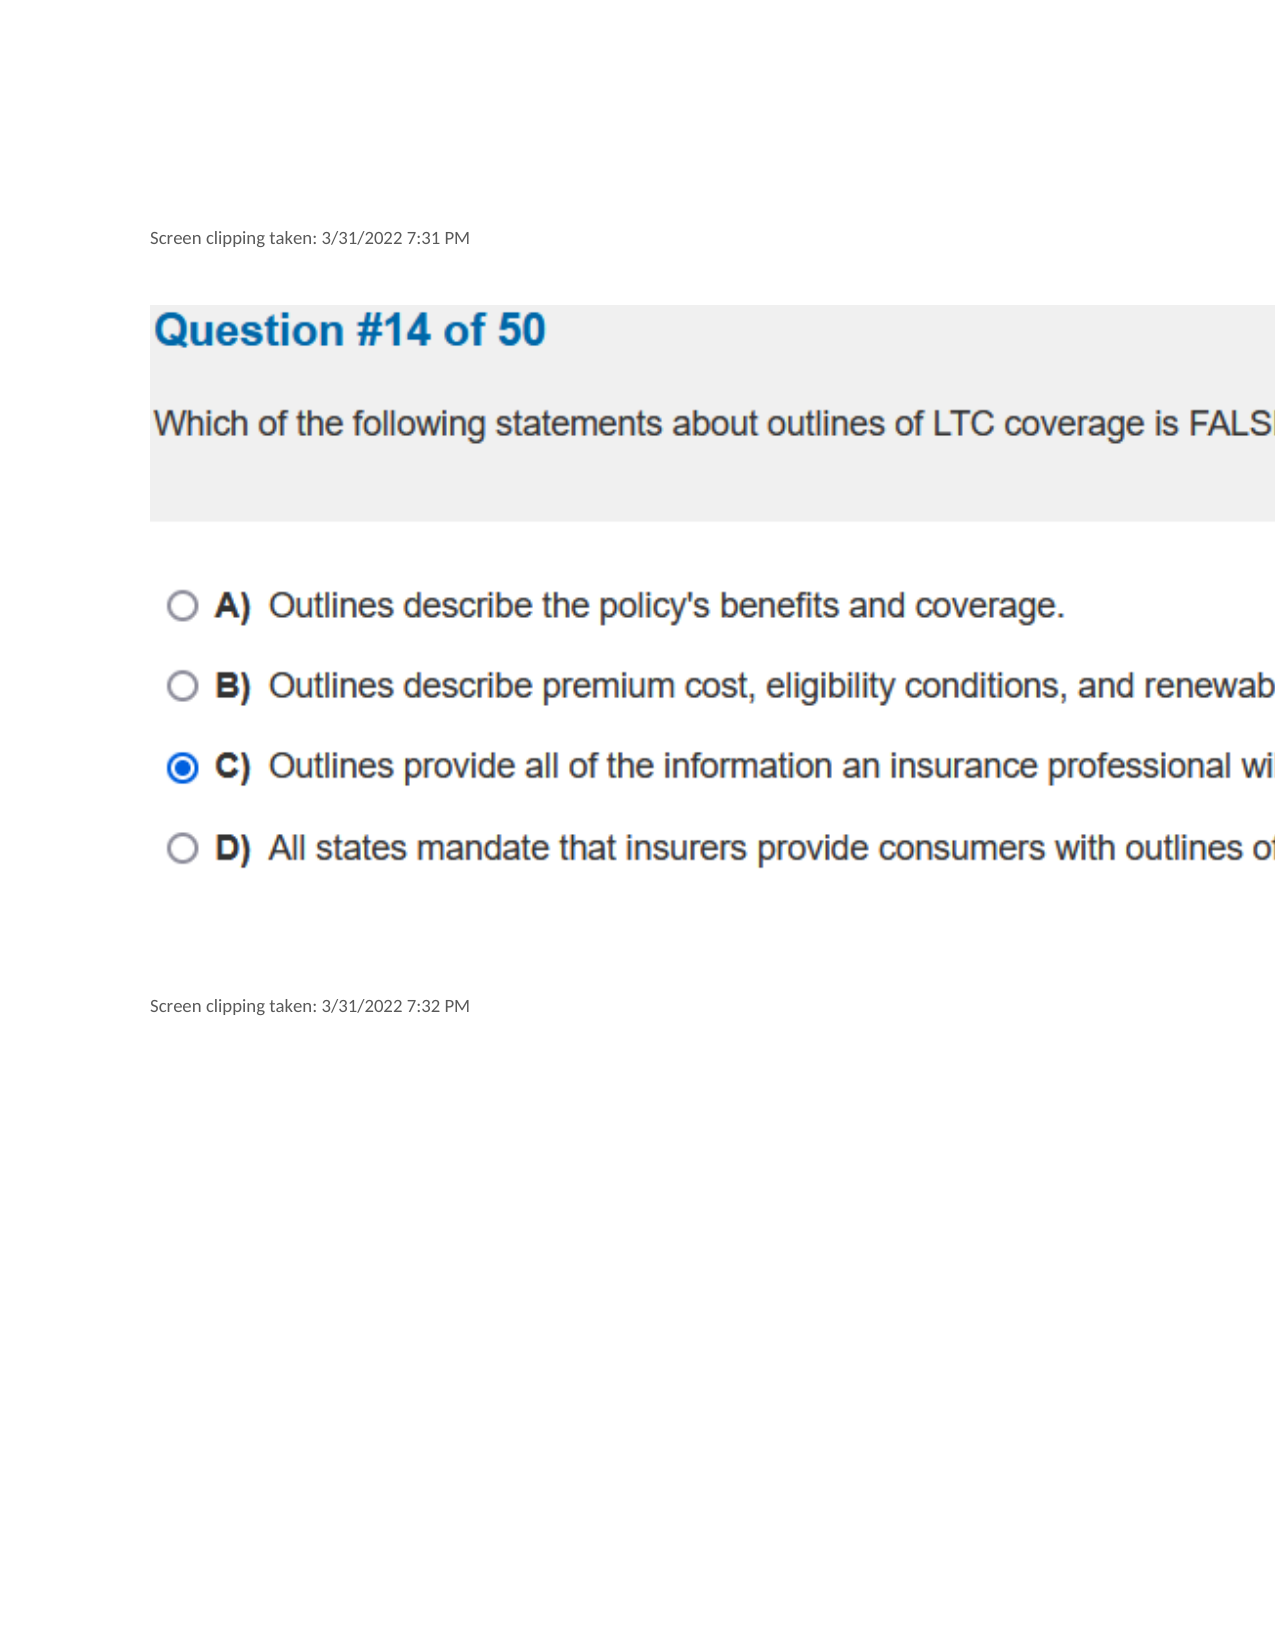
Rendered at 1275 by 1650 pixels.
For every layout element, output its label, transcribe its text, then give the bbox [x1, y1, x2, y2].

picture [150, 305, 1275, 921]
text Screen clipping taken: 3/31/2022 7:32 PM [150, 994, 1125, 1017]
text Screen clipping taken: 3/31/2022 7:31 PM [150, 226, 1125, 249]
